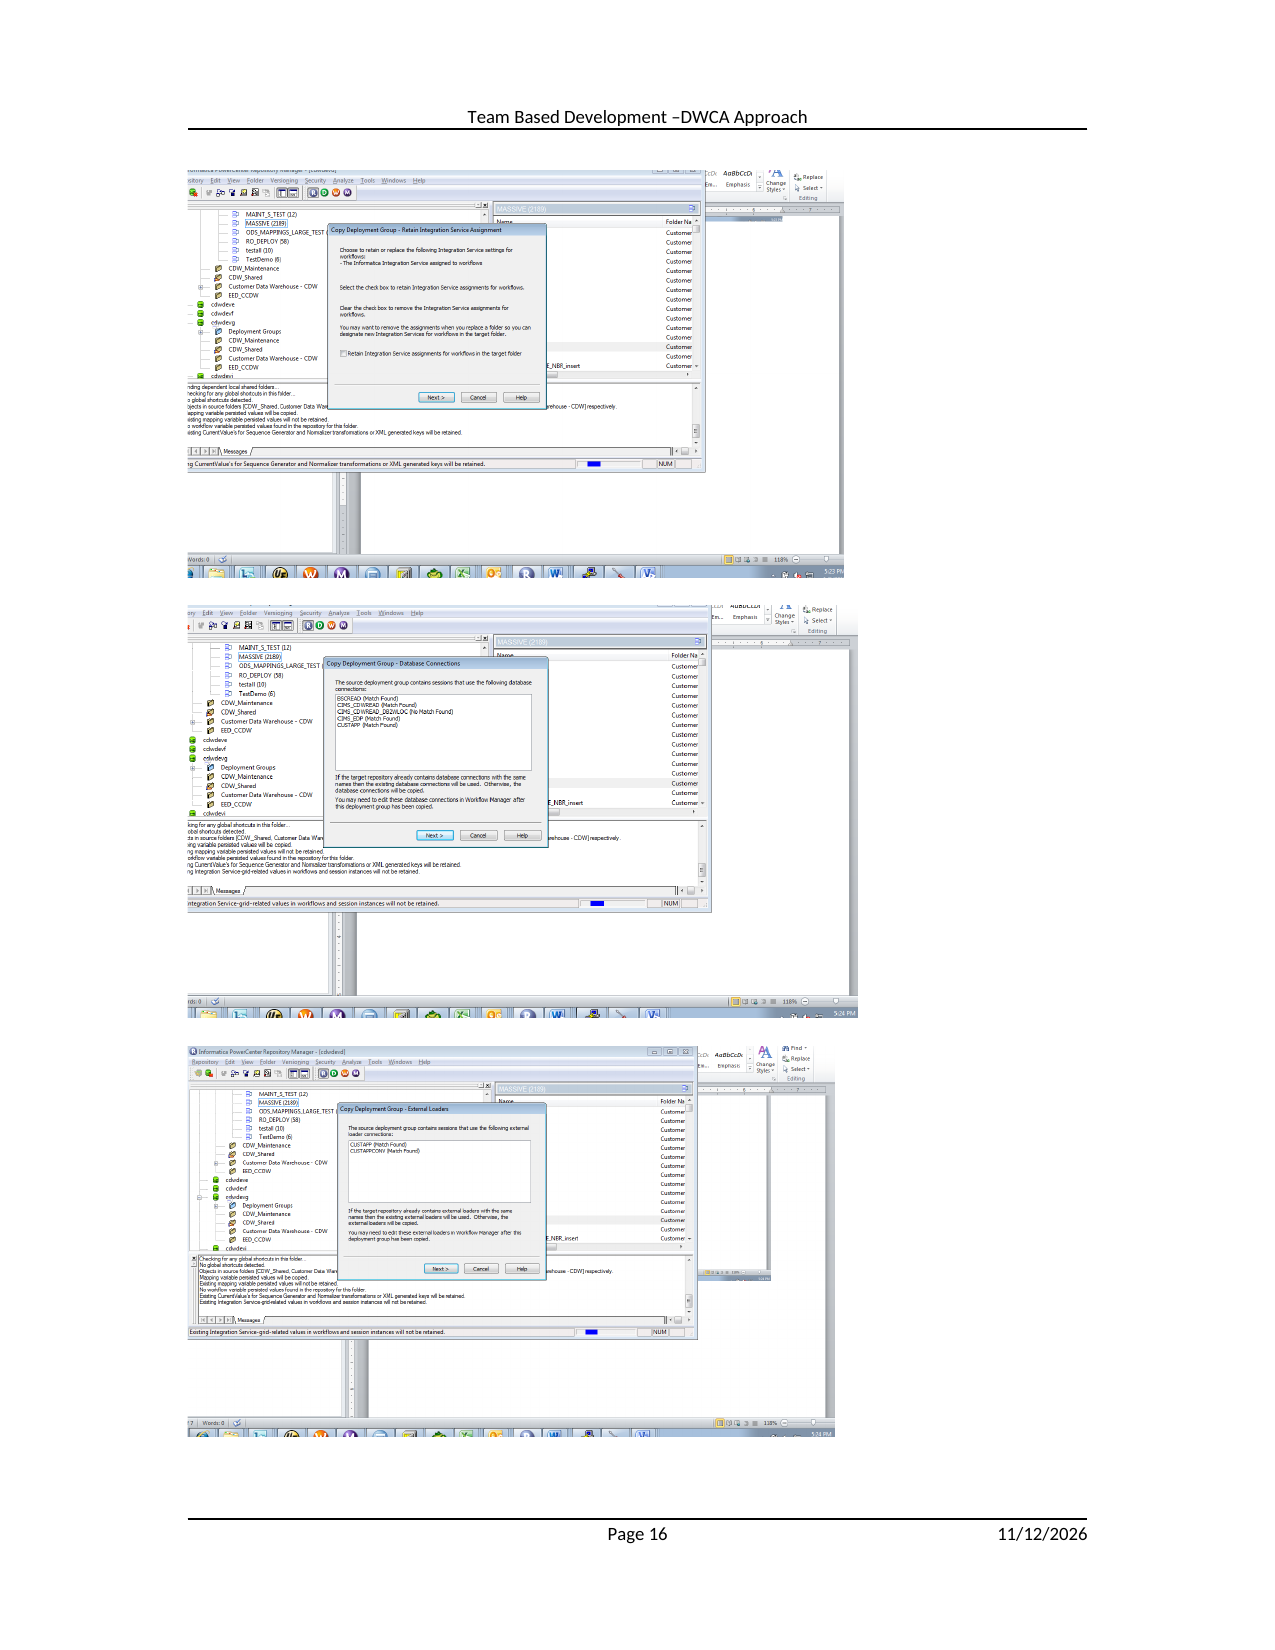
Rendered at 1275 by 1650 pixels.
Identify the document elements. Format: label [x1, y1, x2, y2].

picture [187, 170, 844, 578]
picture [187, 1046, 835, 1437]
picture [187, 605, 858, 1018]
